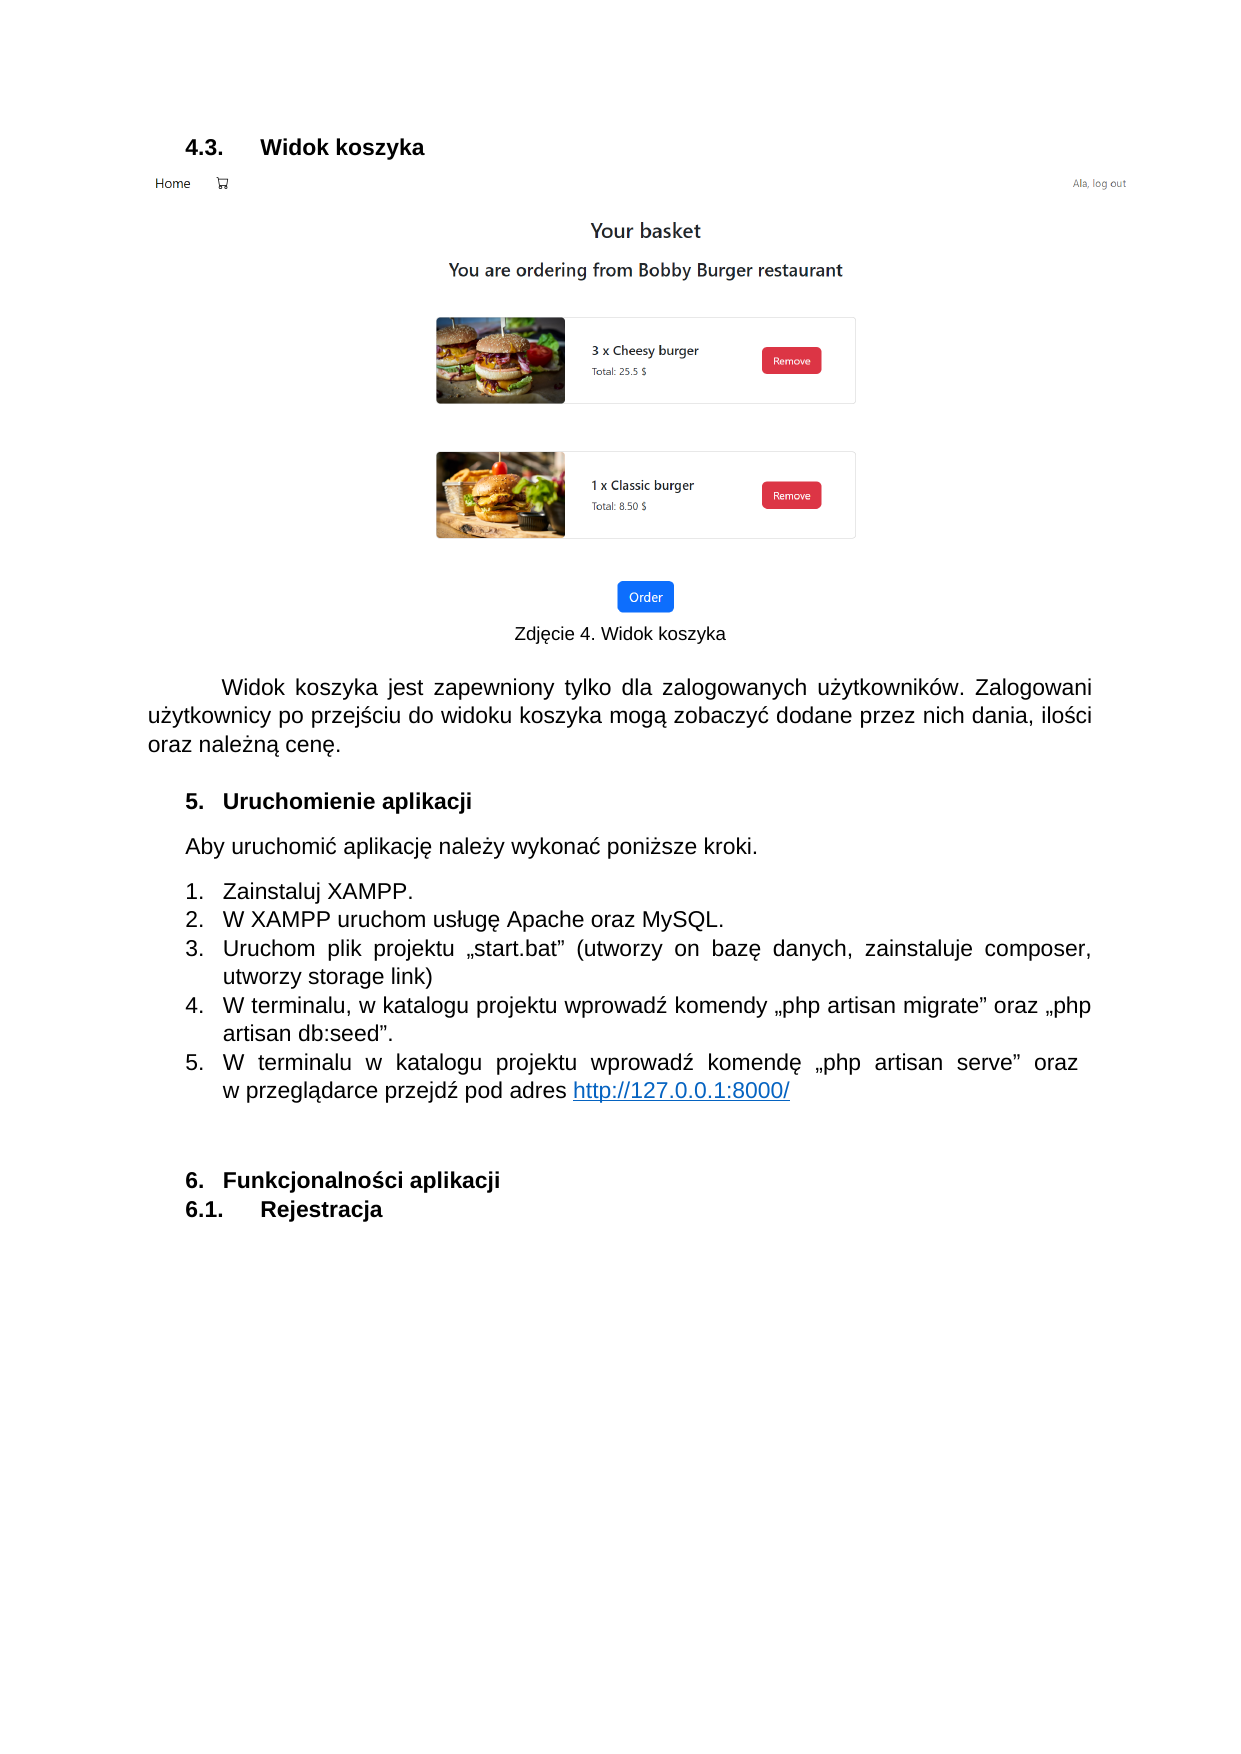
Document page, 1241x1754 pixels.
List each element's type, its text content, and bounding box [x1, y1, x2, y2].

list Funkcjonalności aplikacji [185, 1167, 1093, 1193]
list Zdjęcie 4. Widok koszyka [148, 622, 1093, 644]
list Uruchom plik projektu „start.bat” (utworzy on bazę danych, zainstaluje composer, utworzy storage link) [185, 935, 1093, 989]
list Rejestracja [185, 1196, 1093, 1222]
list W XAMPP uruchom usługę Apache oraz MySQL. [185, 906, 1093, 933]
text Aby uruchomić aplikację należy wykonać poniższe kroki. [185, 833, 1093, 859]
list Widok koszyka jest zapewniony tylko dla zalogowanych użytkowników. Zalogowani użytkownicy po przejściu do widoku koszyka mogą zobaczyć dodane przez nich dania, ilości oraz należną cenę. [148, 674, 1093, 757]
list W terminalu w katalogu projektu wprowadź komendę „php artisan serve” oraz w przeglądarce przejdź pod adres http://127.0.0.1:8000/ [185, 1048, 1093, 1103]
list Widok koszyka [185, 134, 1093, 160]
picture [147, 162, 1143, 621]
list W terminalu, w katalogu projektu wprowadź komendy „php artisan migrate” oraz „php artisan db:seed”. [185, 992, 1093, 1046]
list Uruchomienie aplikacji [185, 788, 1093, 814]
list Zainstaluj XAMPP. [185, 878, 1093, 904]
